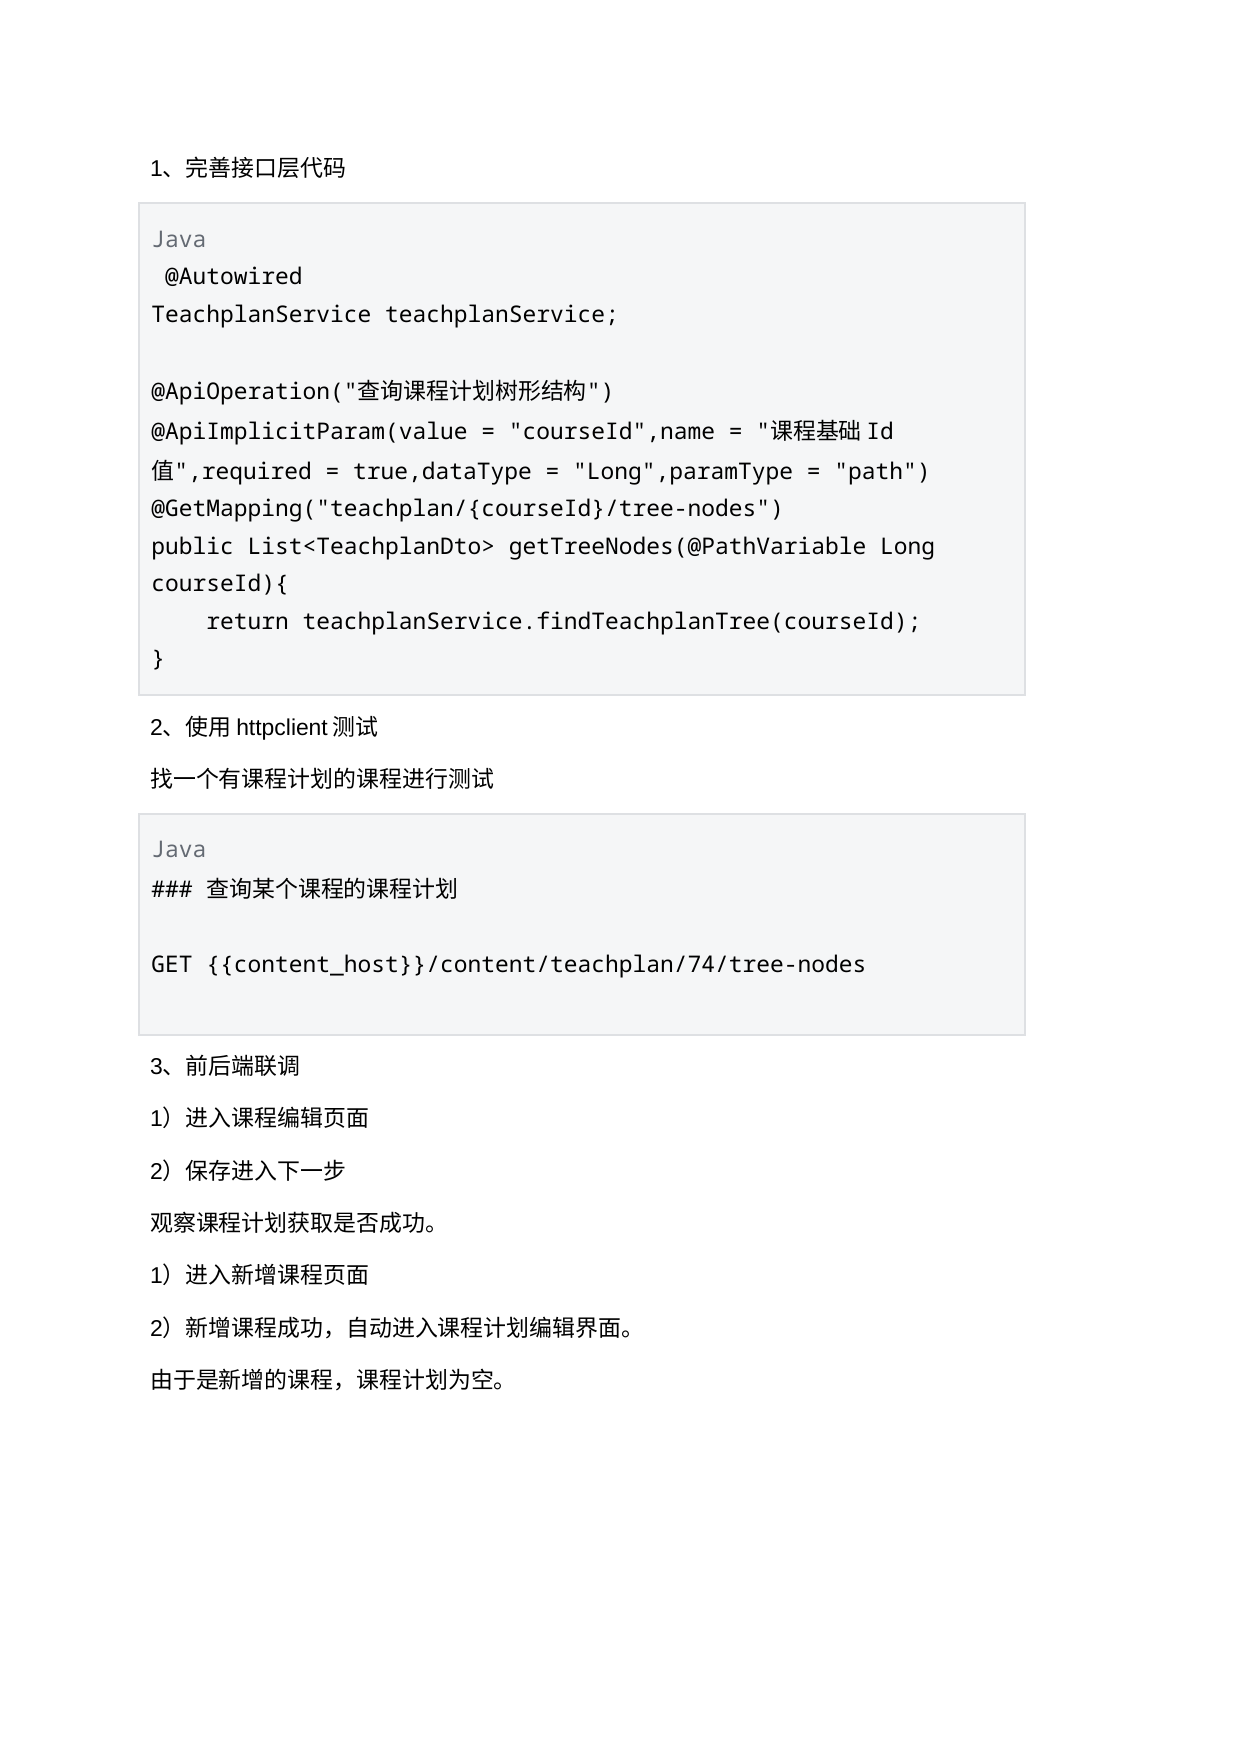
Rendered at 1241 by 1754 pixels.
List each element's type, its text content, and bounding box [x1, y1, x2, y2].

table_header Java ### 查询某个课程的课程计划 GET {{content_host}}/content/teachplan/74/tree-nodes [140, 815, 1024, 1034]
text 1）进入课程编辑页面 [150, 1100, 1090, 1133]
text 由于是新增的课程，课程计划为空。 [150, 1362, 1090, 1395]
text 2、使用httpclient测试 [150, 708, 1090, 742]
text 观察课程计划获取是否成功。 [150, 1205, 1090, 1238]
text 找一个有课程计划的课程进行测试 [150, 761, 1090, 794]
text 3、前后端联调 [150, 1048, 1090, 1081]
table_header Java @Autowired TeachplanService teachplanService; @ApiOperation("查询课程计划树形结构") @ApiImplicitParam(value = "courseId",name = "课程基础Id值",required = true,dataType = "Long",paramType = "path") @GetMapping("teachplan/{courseId}/tree-nodes") public List<TeachplanDto> getTreeNodes(@PathVariable Long courseId){ return teachplanService.findTeachplanTree(courseId); } [140, 204, 1024, 694]
text 1、完善接口层代码 [150, 150, 1090, 183]
text 1）进入新增课程页面 [150, 1257, 1090, 1290]
text 2）新增课程成功，自动进入课程计划编辑界面。 [150, 1309, 1090, 1343]
text 2）保存进入下一步 [150, 1152, 1090, 1186]
